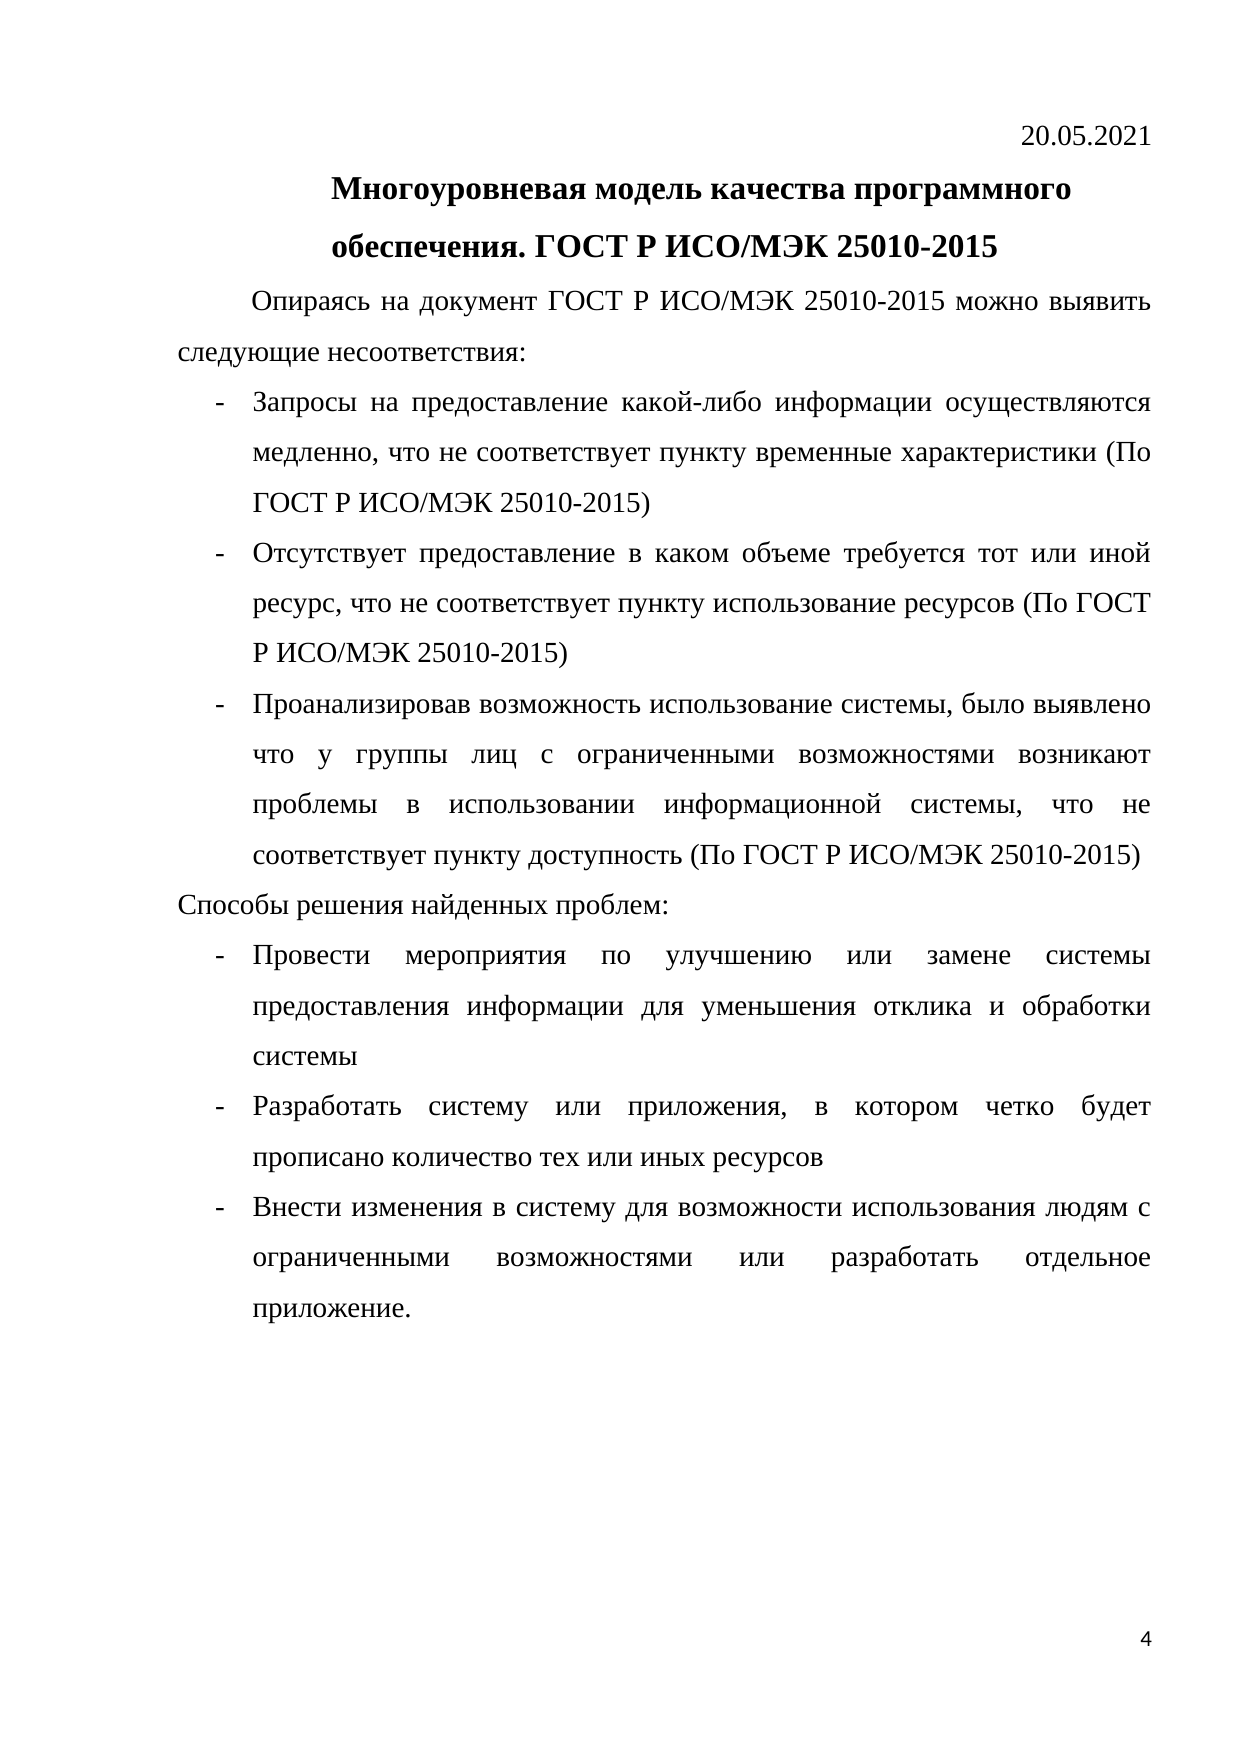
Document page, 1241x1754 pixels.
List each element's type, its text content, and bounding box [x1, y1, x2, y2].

text Опираясь на документ ГОСТ Р ИСО/МЭК 25010-2015 можно выявить следующие несоответствия: [177, 283, 1152, 367]
list Разработать систему или приложения, в котором четко будет прописано количество тех или иных ресурсов [215, 1088, 1152, 1172]
text Способы решения найденных проблем: [177, 887, 1152, 921]
text 20.05.2021 [177, 118, 1152, 152]
list Внести изменения в систему для возможности использования людям с ограниченными возможностями или разработать отдельное приложение. [215, 1189, 1152, 1323]
list Провести мероприятия по улучшению или замене системы предоставления информации для уменьшения отклика и обработки системы [215, 937, 1152, 1072]
list Запросы на предоставление какой-либо информации осуществляются медленно, что не соответствует пункту временные характеристики (По ГОСТ Р ИСО/МЭК 25010-2015) [215, 384, 1152, 518]
list Отсутствует предоставление в каком объеме требуется тот или иной ресурс, что не соответствует пункту использование ресурсов (По ГОСТ Р ИСО/МЭК 25010-2015) [215, 535, 1152, 669]
text Многоуровневая модель качества программного обеспечения. ГОСТ Р ИСО/МЭК 25010-2015 [177, 168, 1152, 264]
list Проанализировав возможность использование системы, было выявлено что у группы лиц с ограниченными возможностями возникают проблемы в использовании информационной системы, что не соответствует пункту доступность (По ГОСТ Р ИСО/МЭК 25010-2015) [215, 686, 1152, 870]
